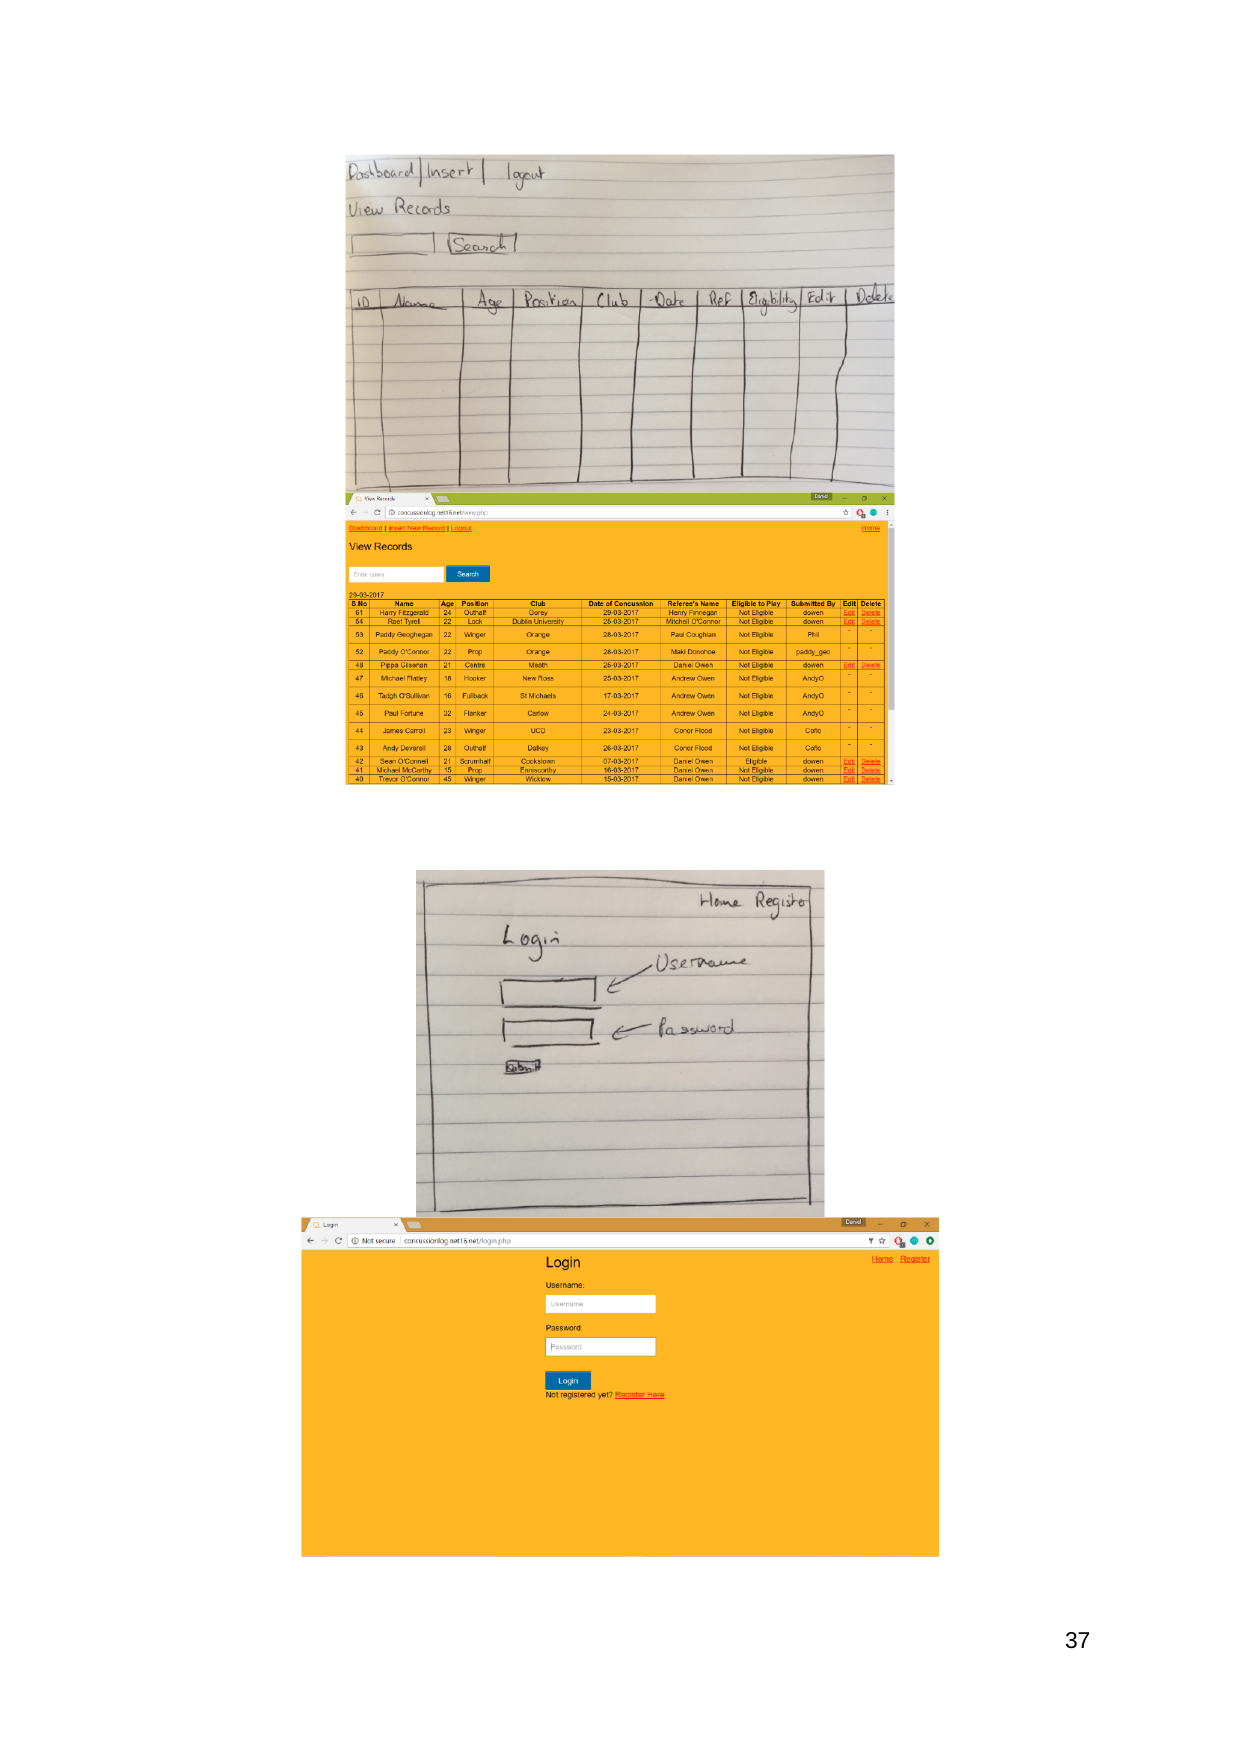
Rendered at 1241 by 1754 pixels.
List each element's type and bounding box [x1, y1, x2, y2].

picture [267, 864, 973, 1570]
picture [277, 150, 963, 835]
